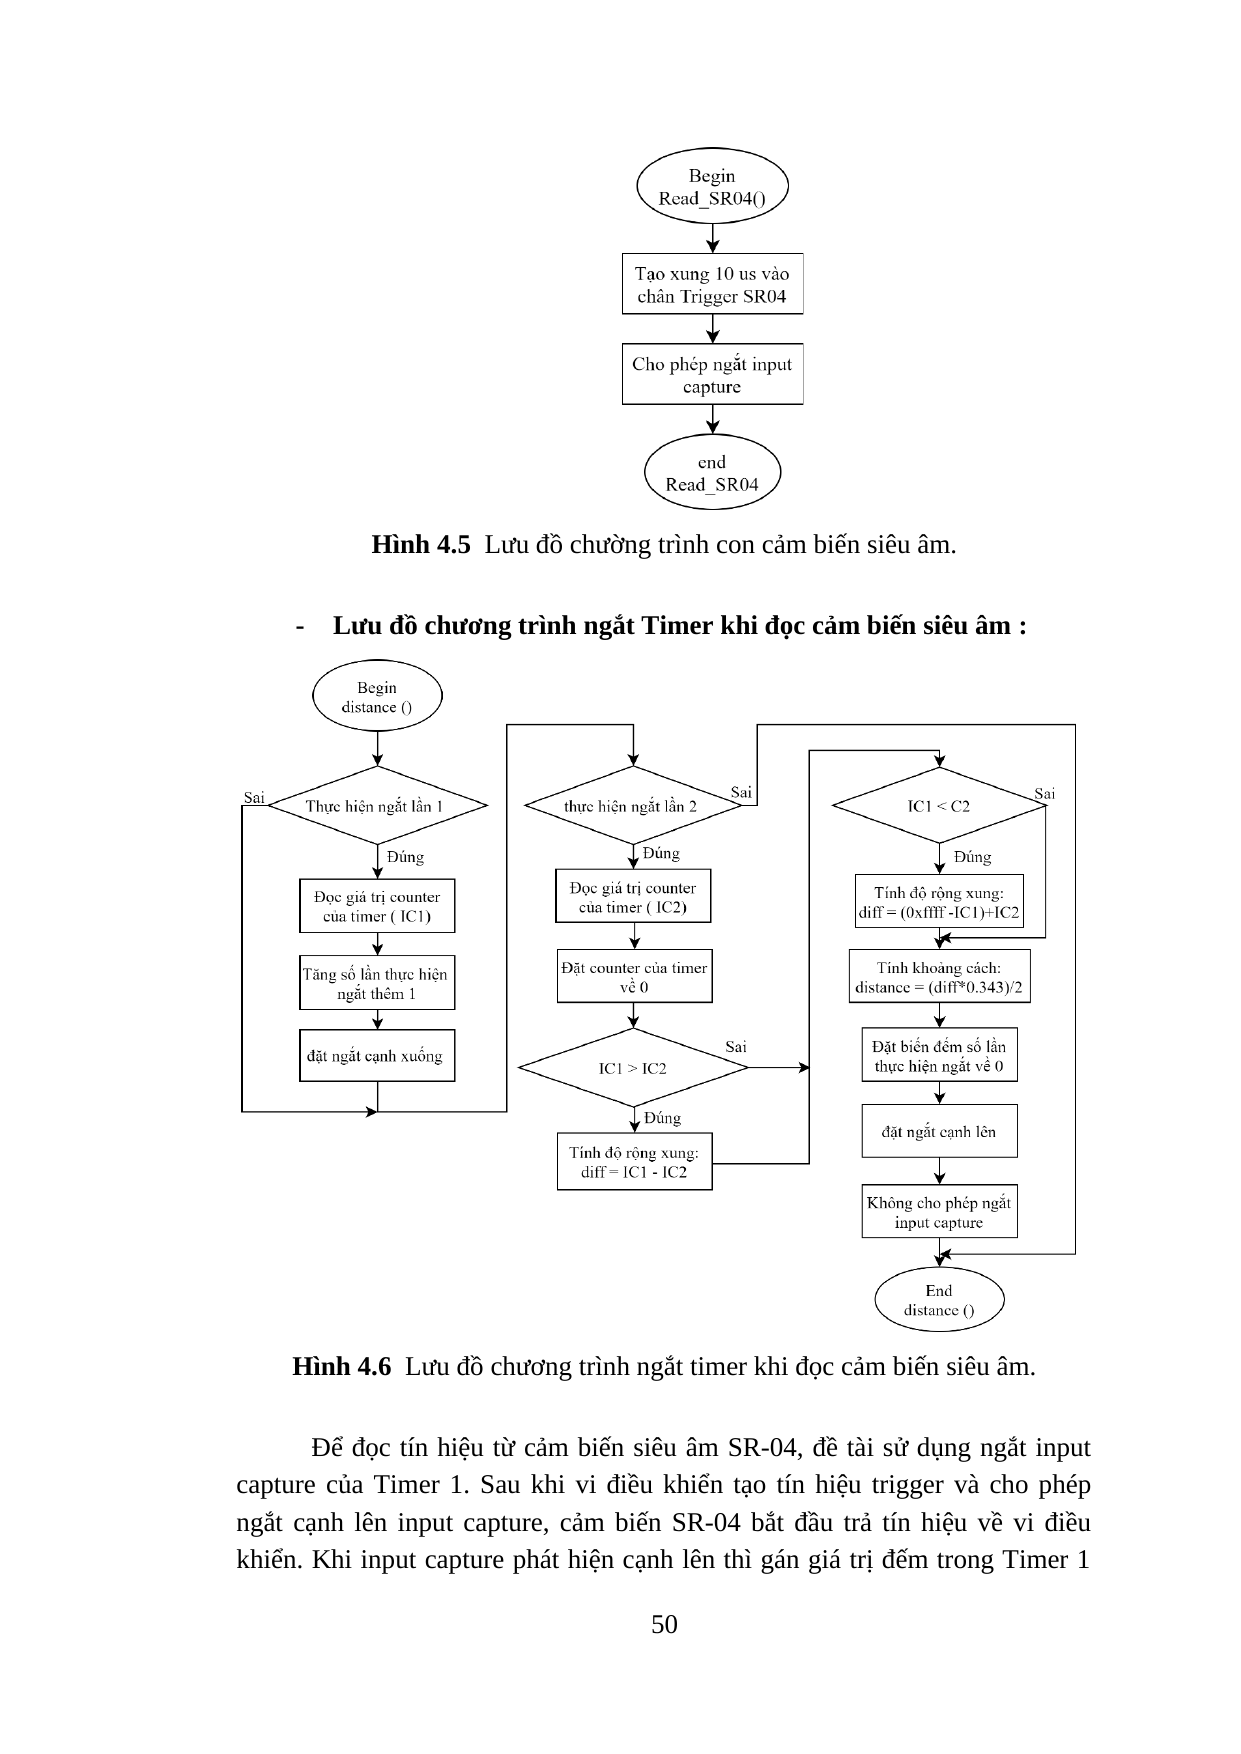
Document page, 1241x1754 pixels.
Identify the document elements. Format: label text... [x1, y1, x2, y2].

text Hình 4.5 Lưu đồ chường trình con cảm biến siêu âm. [236, 528, 1092, 559]
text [236, 1431, 1092, 1574]
list Lưu đồ chương trình ngắt Timer khi đọc cảm biến siêu âm : [295, 609, 1092, 640]
text Hình 4.6 Lưu đồ chương trình ngắt timer khi đọc cảm biến siêu âm. [236, 1350, 1092, 1381]
picture [622, 147, 804, 510]
picture [228, 659, 1086, 1332]
